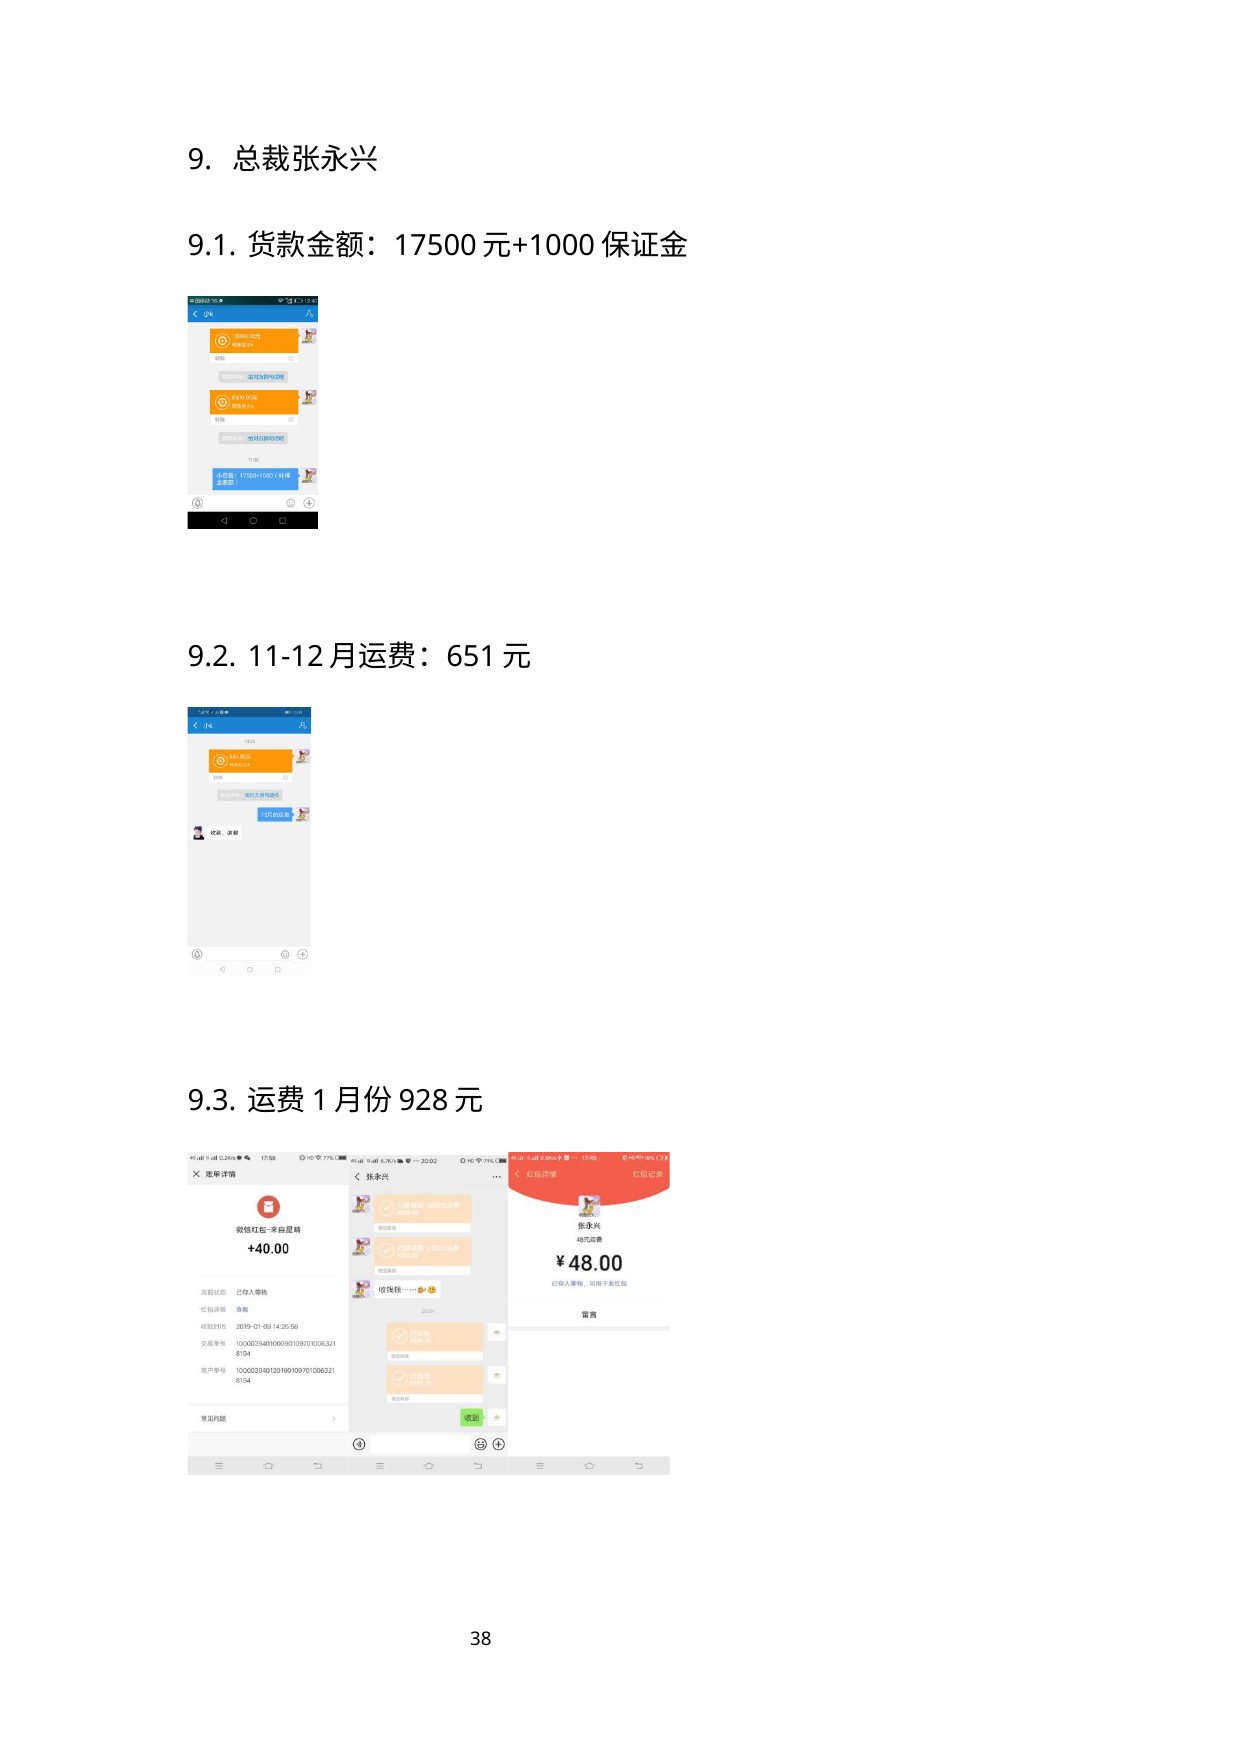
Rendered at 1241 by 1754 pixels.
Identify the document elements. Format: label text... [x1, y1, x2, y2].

subtitle 11-12月运费：651元 [187, 621, 1053, 686]
picture [187, 296, 318, 529]
subtitle 货款金额：17500元+1000保证金 [187, 210, 1053, 275]
picture [187, 1152, 670, 1475]
picture [187, 707, 312, 976]
subtitle 总裁张永兴 [187, 124, 1053, 189]
subtitle 运费1月份928元 [187, 1065, 1053, 1130]
